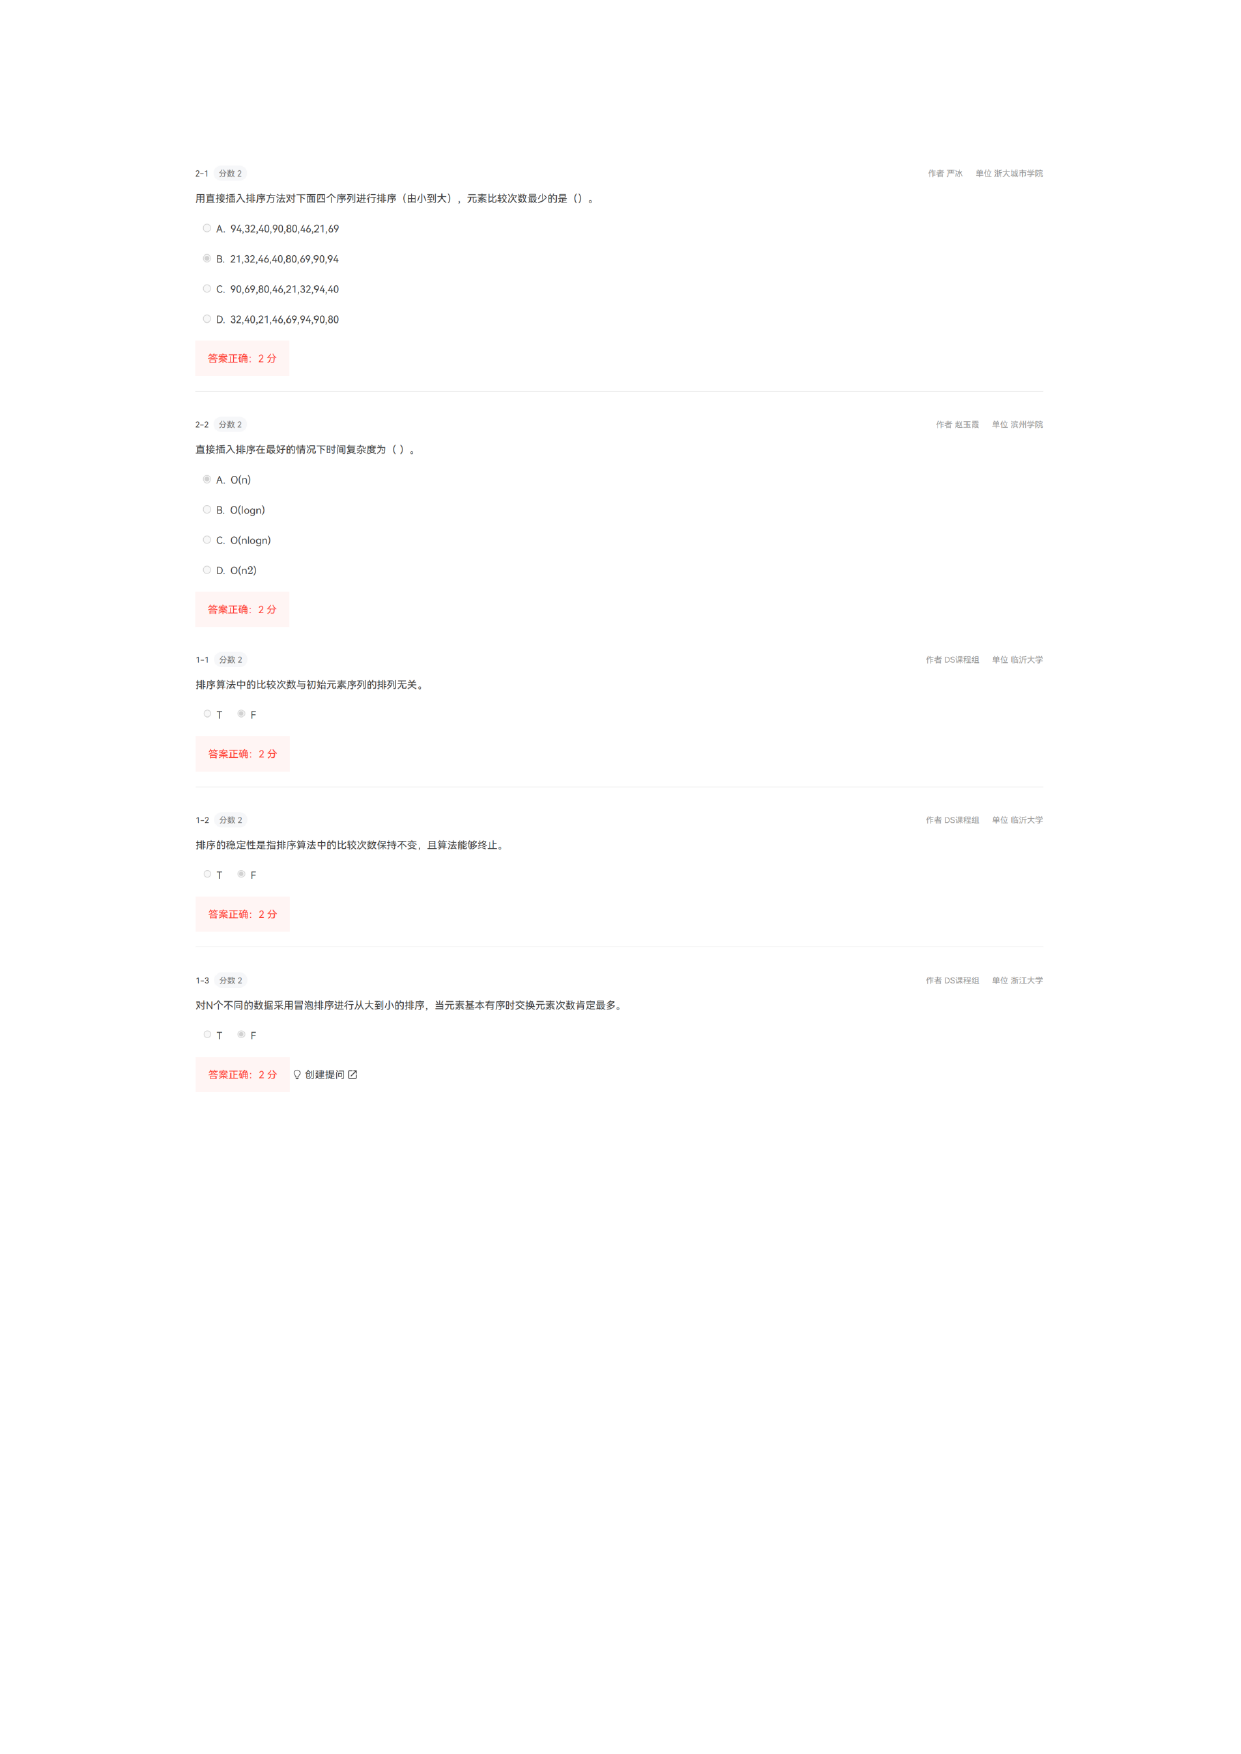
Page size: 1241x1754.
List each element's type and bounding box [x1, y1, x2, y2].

picture [187, 649, 1053, 1096]
picture [187, 162, 1052, 628]
